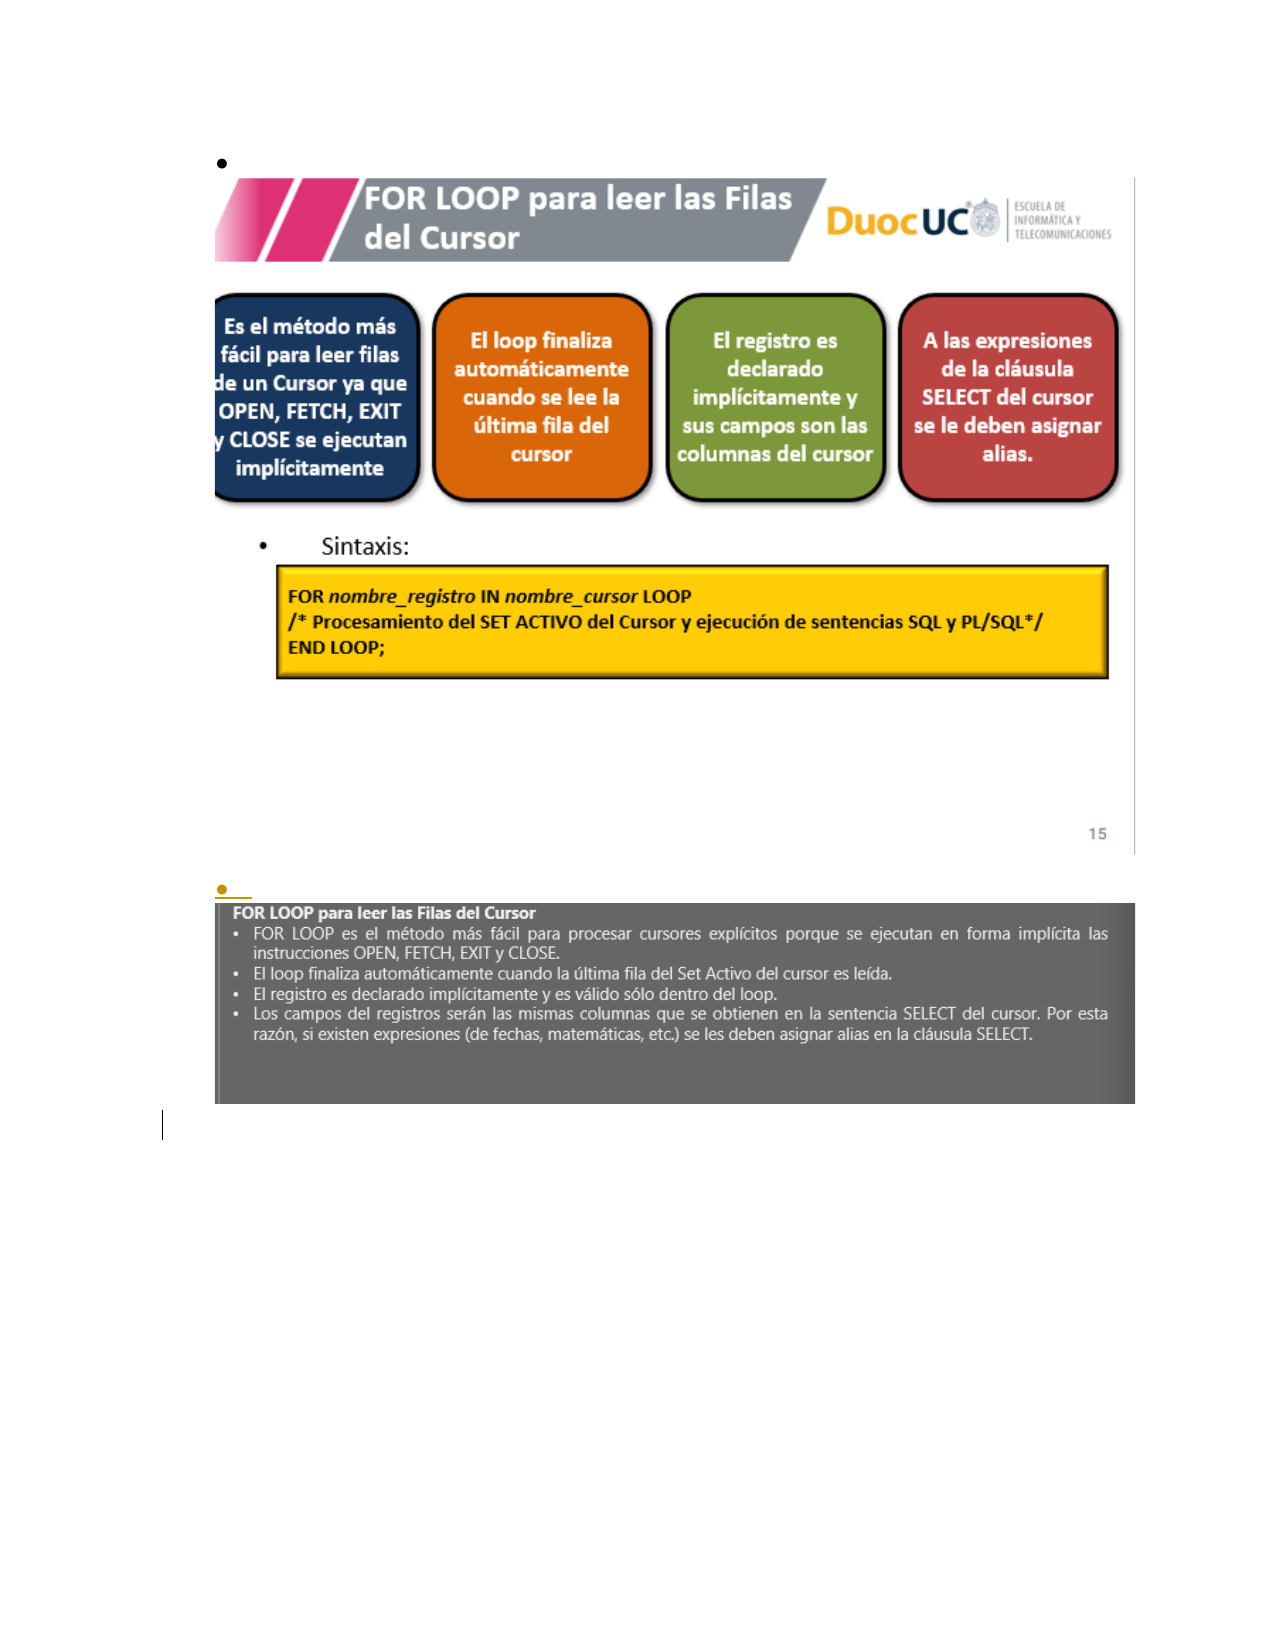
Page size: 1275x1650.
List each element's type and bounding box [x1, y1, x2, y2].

picture [214, 177, 1136, 855]
picture [214, 903, 1136, 1104]
